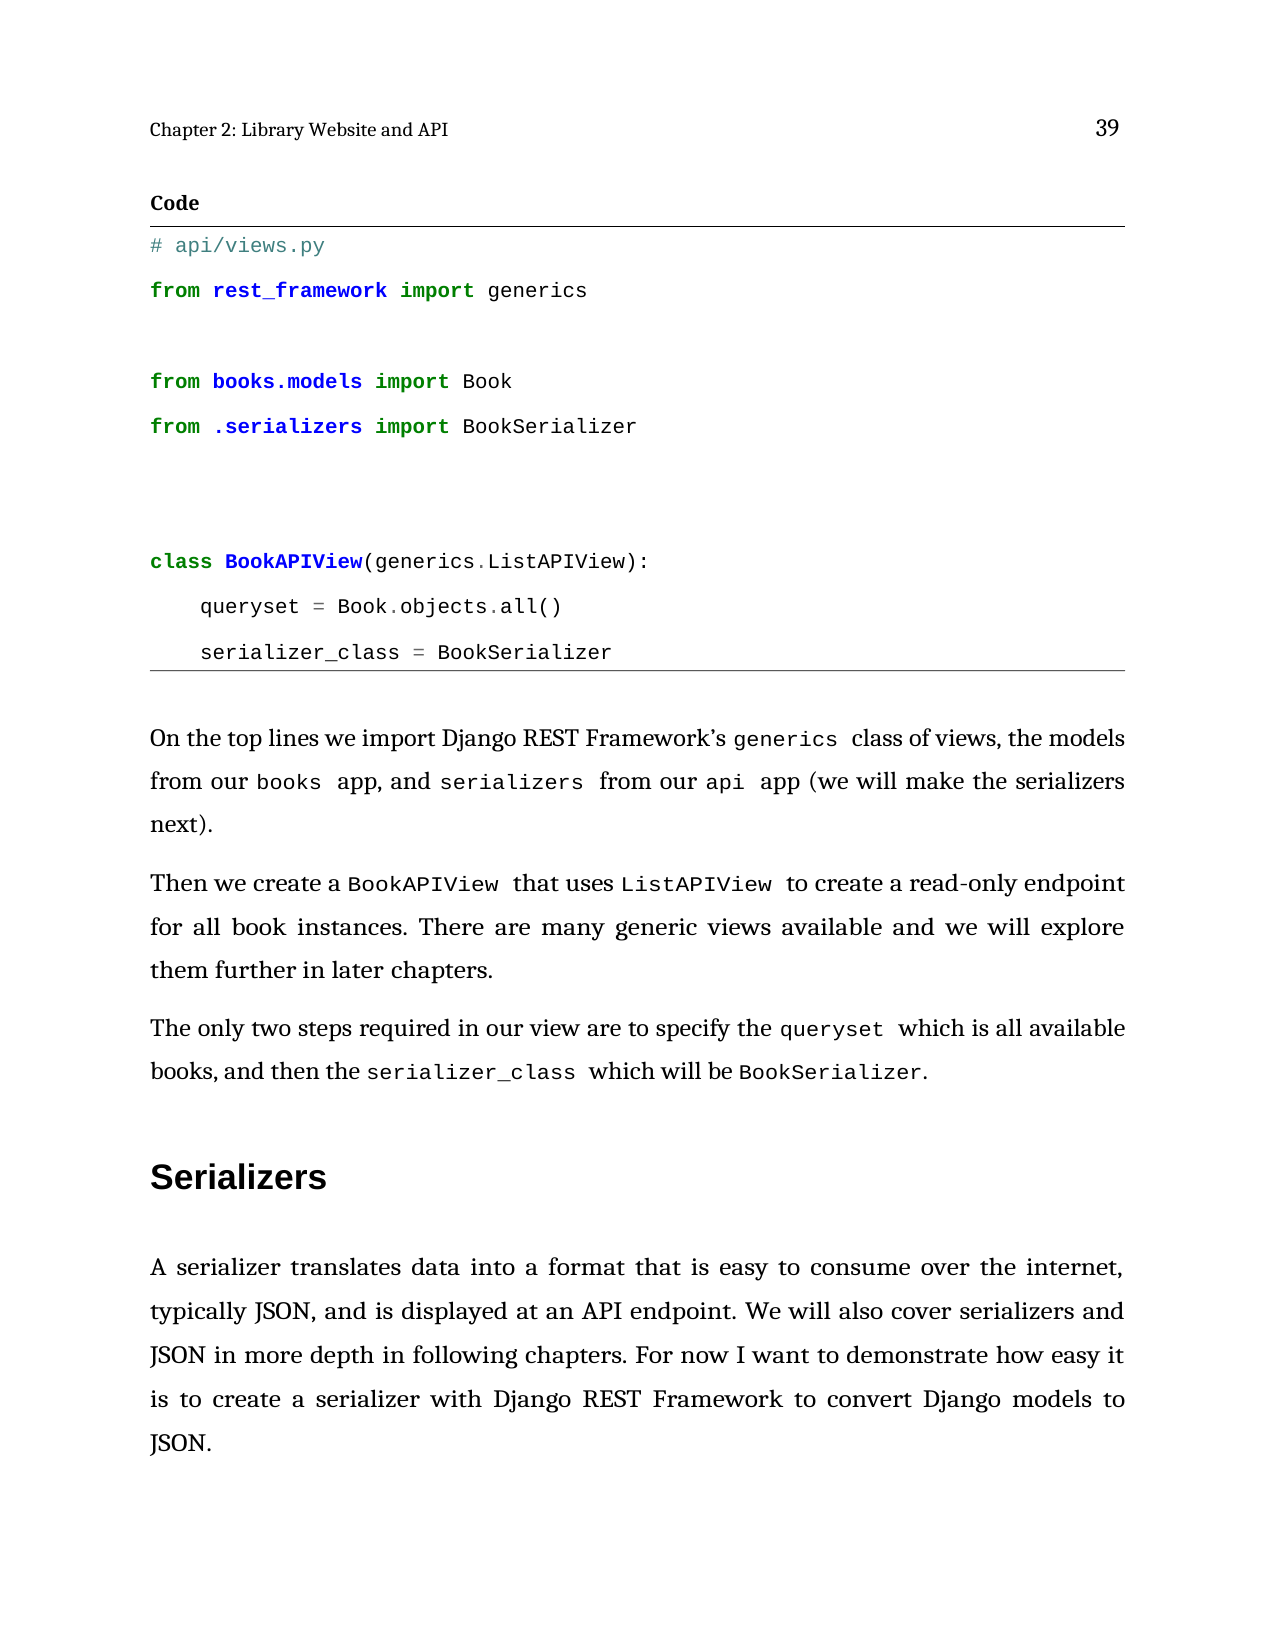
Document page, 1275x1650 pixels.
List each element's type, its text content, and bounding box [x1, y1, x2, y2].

text On the top lines we import Django REST Framework’s generics class of views, the models from our books app, and serializers from our api app (we will make the serializers next). [150, 723, 1125, 838]
text A serializer translates data into a format that is easy to consume over the internet, typically JSON, and is displayed at an API endpoint. We will also cover serializers and JSON in more depth in following chapters. For now I want to demonstrate how easy it is to create a serializer with Django REST Framework to convert Django models to JSON. [150, 1253, 1125, 1458]
text from rest_framework import generics [150, 280, 1275, 304]
text from .serializers import BookSerializer [150, 416, 1275, 439]
text The only two steps required in our view are to specify the queryset which is all available books, and then the serializer_class which will be BookSerializer. [150, 1014, 1125, 1086]
subtitle Serializers [150, 1156, 1275, 1197]
text # api/views.py [150, 224, 1275, 259]
text Code [150, 189, 1275, 216]
text from books.models import Book [150, 371, 1275, 394]
text Then we create a BookAPIView that uses ListAPIView to create a read-only endpoint for all book instances. There are many generic views available and we will explore them further in later chapters. [150, 869, 1125, 984]
text class BookAPIView(generics.ListAPIView): queryset = Book.objects.all() serializer_class = BookSerializer [150, 551, 686, 665]
